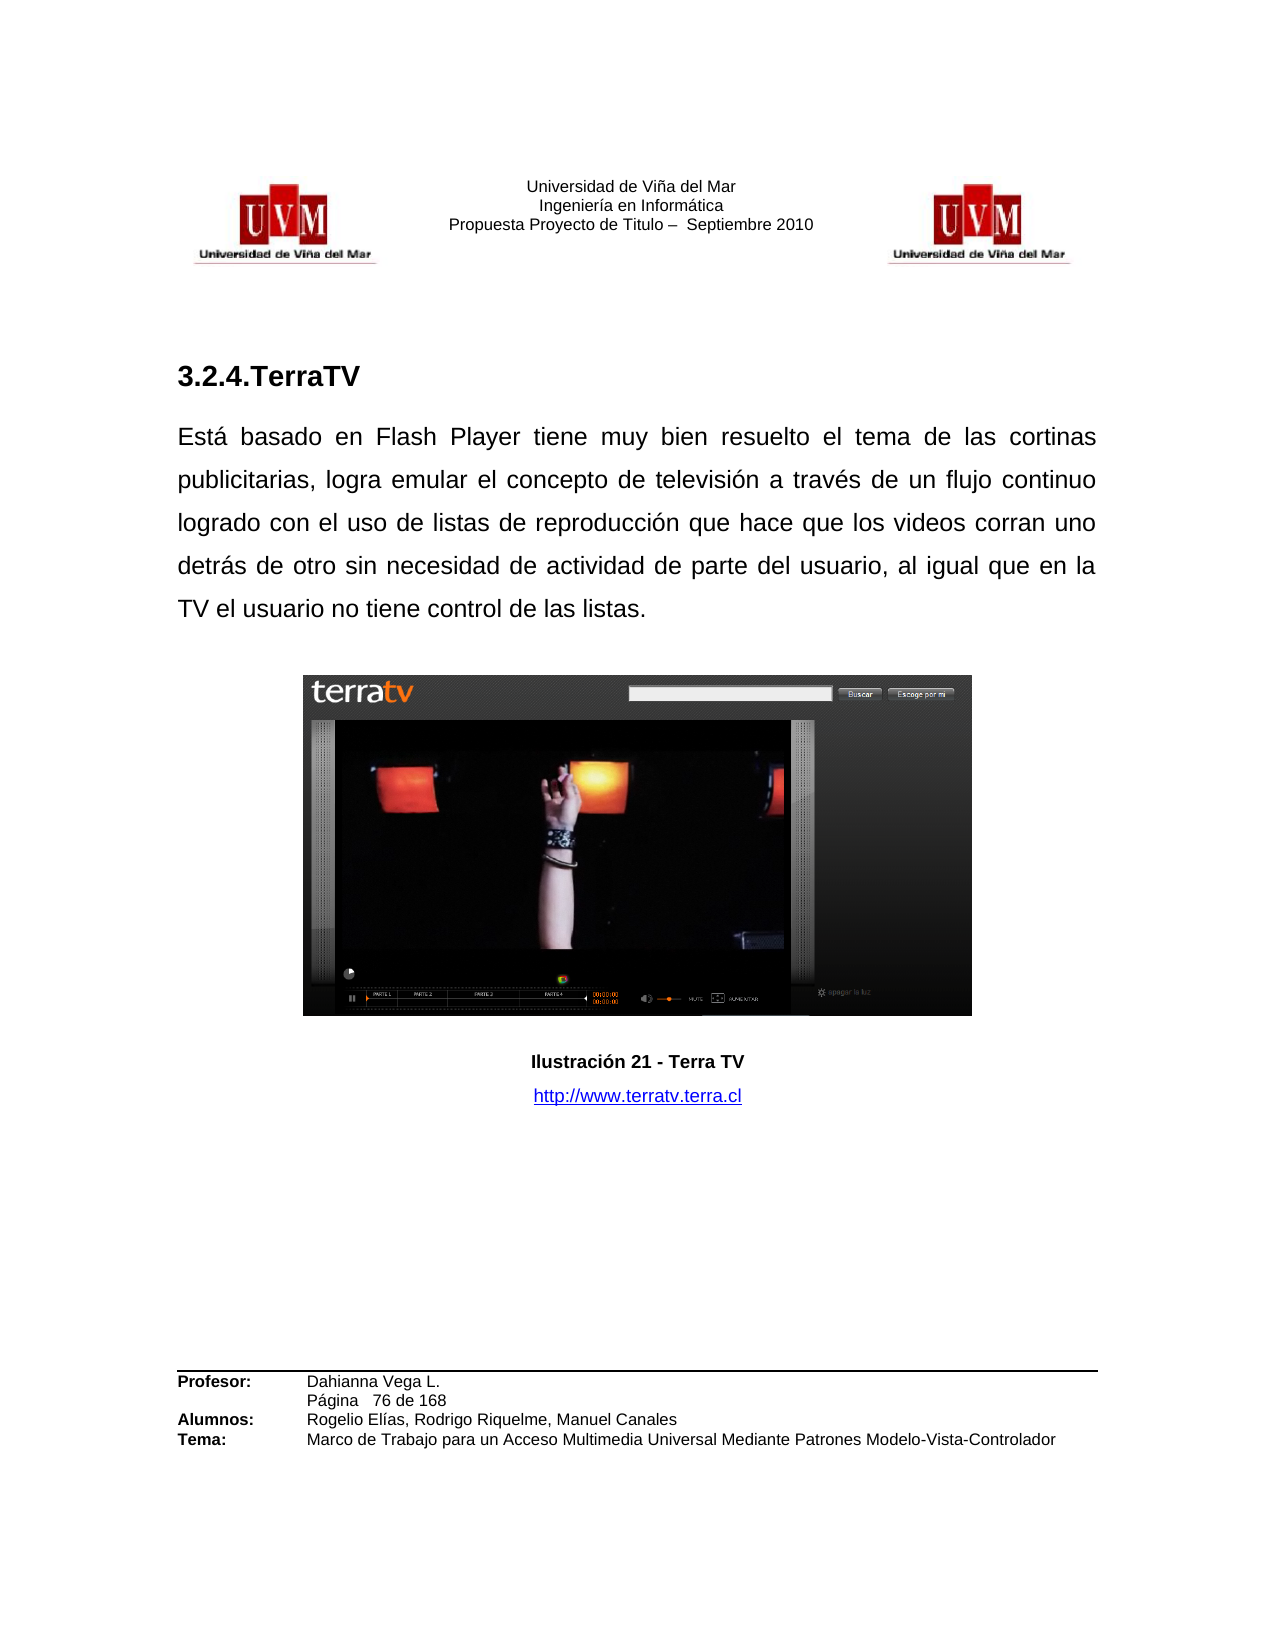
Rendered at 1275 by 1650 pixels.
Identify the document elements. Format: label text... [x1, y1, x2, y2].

text Está basado en Flash Player tiene muy bien resuelto el tema de las cortinas publicitarias, logra emular el concepto de televisión a través de un flujo continuo logrado con el uso de listas de reproducción que hace que los videos corran uno detrás de otro sin necesidad de actividad de parte del usuario, al igual que en la TV el usuario no tiene control de las listas. [177, 422, 1098, 623]
text Ilustración 21 - Terra TV [177, 1051, 1098, 1073]
picture [871, 176, 1084, 267]
text http://www.terratv.terra.cl [177, 1085, 1098, 1107]
picture [303, 658, 972, 1016]
subtitle 3.2.4.TerraTV [177, 359, 1098, 392]
picture [177, 176, 390, 267]
